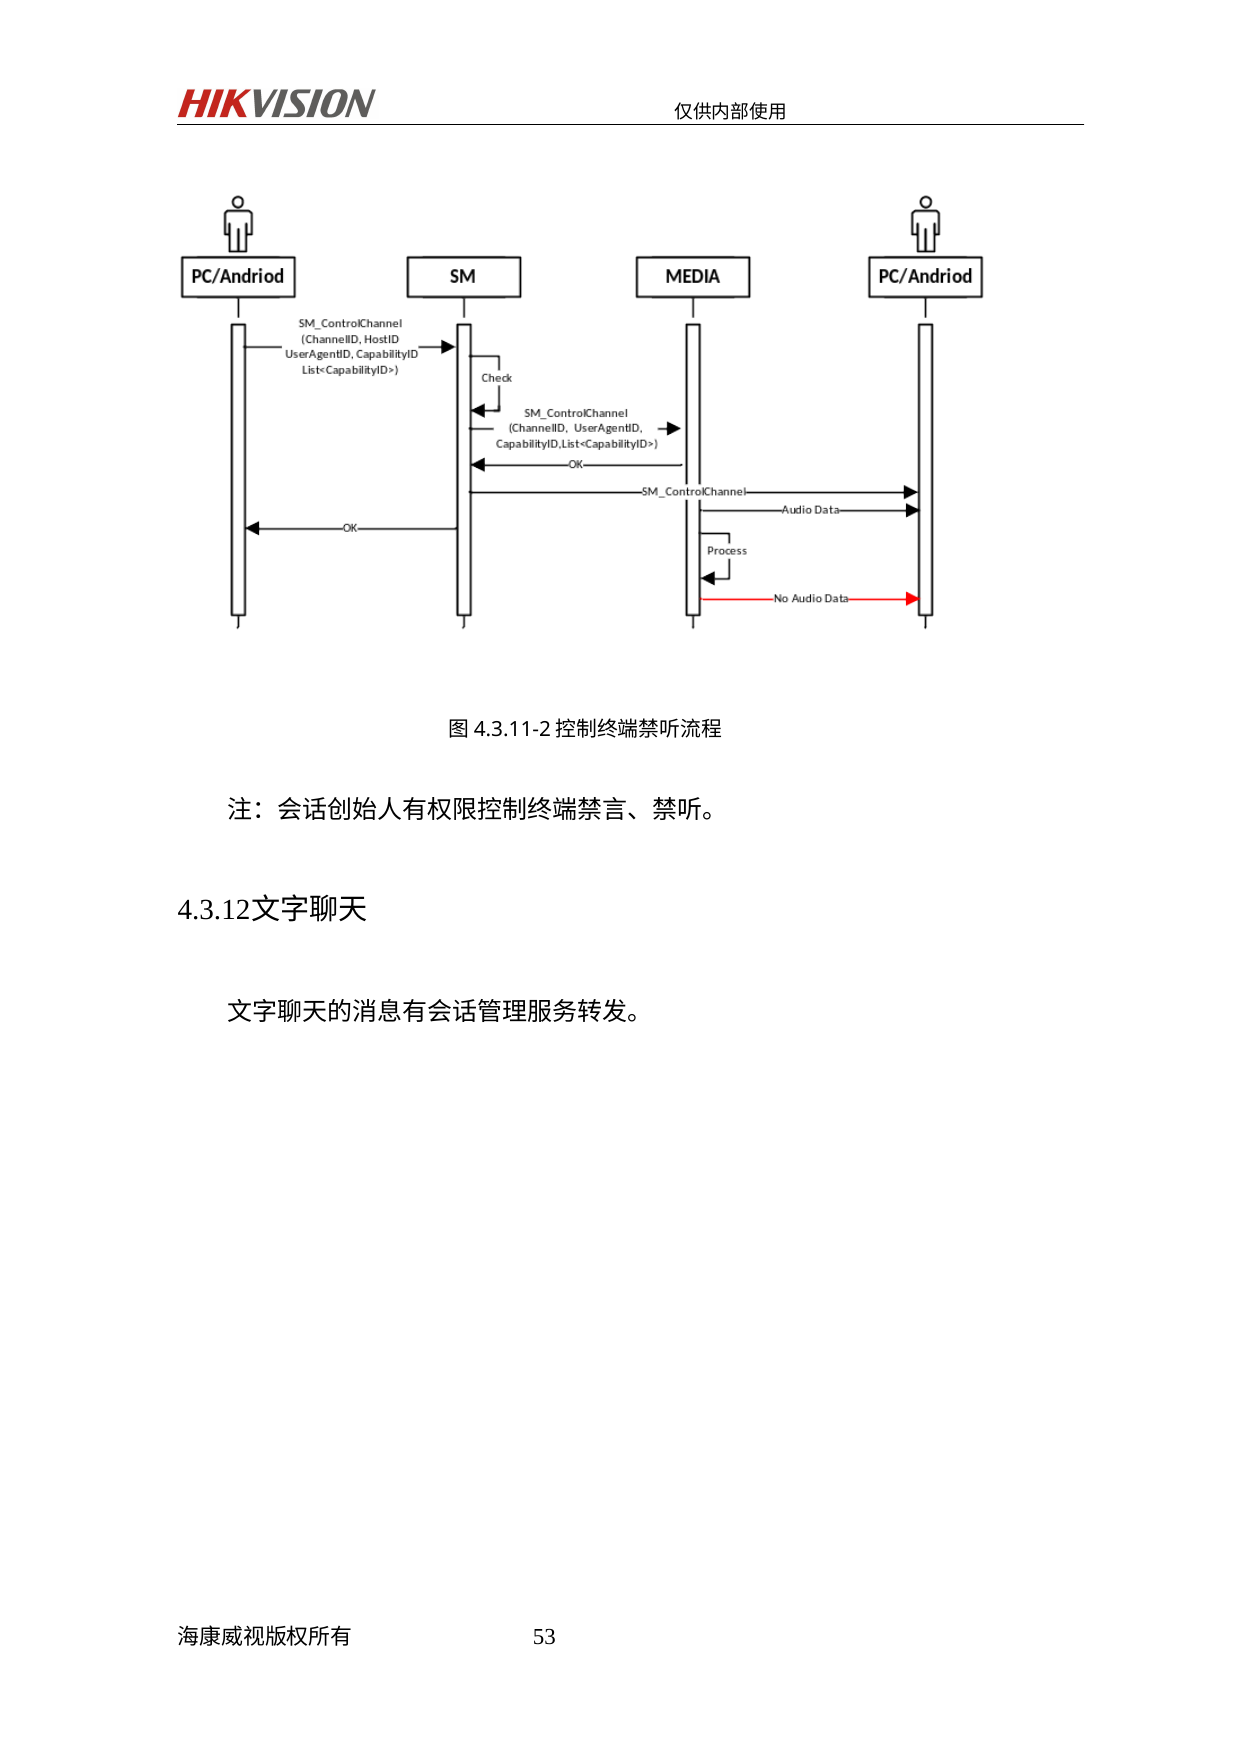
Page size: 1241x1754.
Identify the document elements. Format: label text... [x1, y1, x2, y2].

text 文字聊天的消息有会话管理服务转发。 [177, 977, 1122, 1042]
subtitle 文字聊天 [177, 874, 1122, 939]
text 图 4.3.11-2控制终端禁听流程 [177, 711, 1122, 743]
text 注：会话创始人有权限控制终端禁言、禁听。 [177, 775, 1122, 840]
picture [177, 88, 379, 119]
